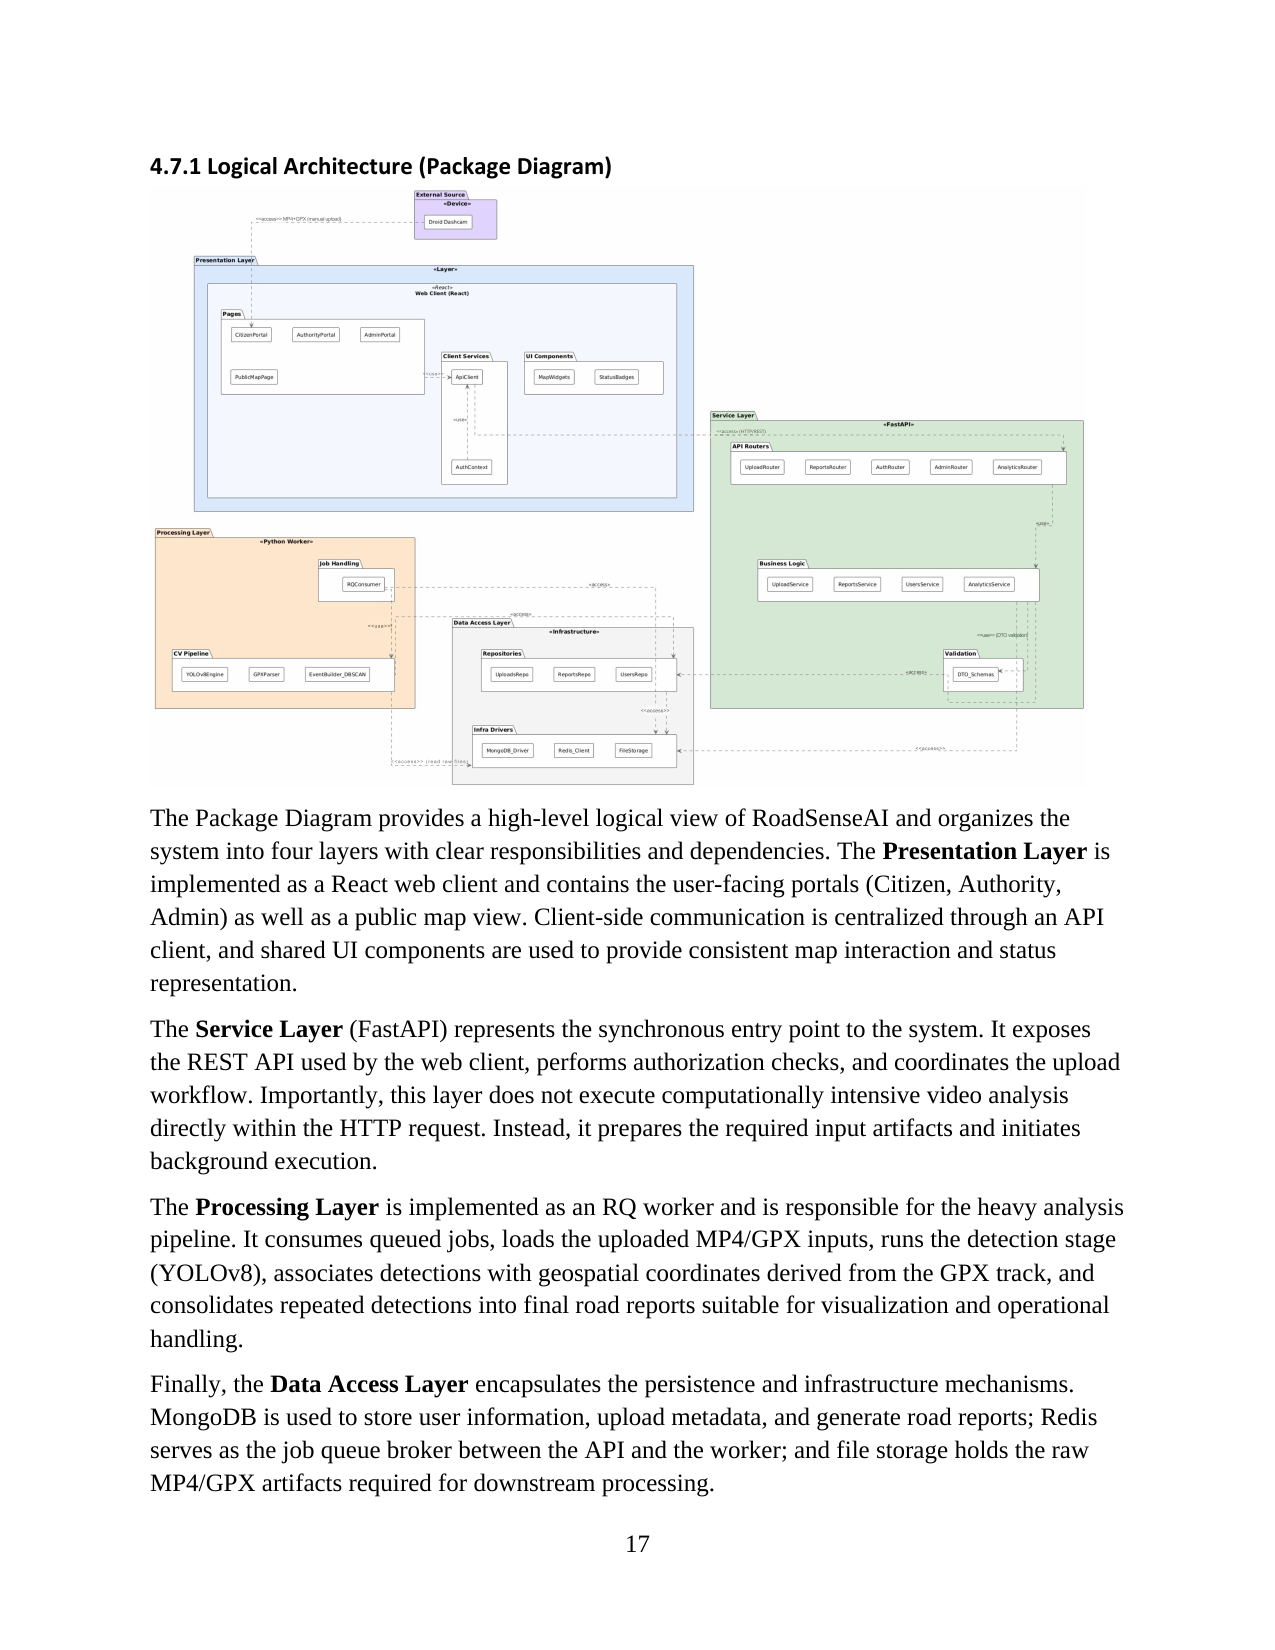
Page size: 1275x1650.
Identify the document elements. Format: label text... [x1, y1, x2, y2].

picture [150, 186, 1086, 787]
text The Service Layer (FastAPI) represents the synchronous entry point to the system. It exposes the REST API used by the web client, performs authorization checks, and coordinates the upload workflow. Importantly, this layer does not execute computationally intensive video analysis directly within the HTTP request. Instead, it prepares the required input artifacts and initiates background execution. [150, 1014, 1125, 1175]
text The Package Diagram provides a high-level logical view of RoadSenseAI and organizes the system into four layers with clear responsibilities and dependencies. The Presentation Layer is implemented as a React web client and contains the user-facing portals (Citizen, Authority, Admin) as well as a public map view. Client-side communication is centralized through an API client, and shared UI components are used to provide consistent map interaction and status representation. [150, 803, 1125, 997]
text The Processing Layer is implemented as an RQ worker and is responsible for the heavy analysis pipeline. It consumes queued jobs, loads the uploaded MP4/GPX inputs, runs the detection stage (YOLOv8), associates detections with geospatial coordinates derived from the GPX track, and consolidates repeated detections into final road reports suitable for visualization and operational handling. [150, 1192, 1125, 1352]
text Finally, the Data Access Layer encapsulates the persistence and infrastructure mechanisms. MongoDB is used to store user information, upload metadata, and generate road reports; Redis serves as the job queue broker between the API and the worker; and file storage holds the raw MP4/GPX artifacts required for downstream processing. [150, 1369, 1125, 1497]
subtitle 4.7.1 Logical Architecture (Package Diagram) [150, 150, 1125, 181]
